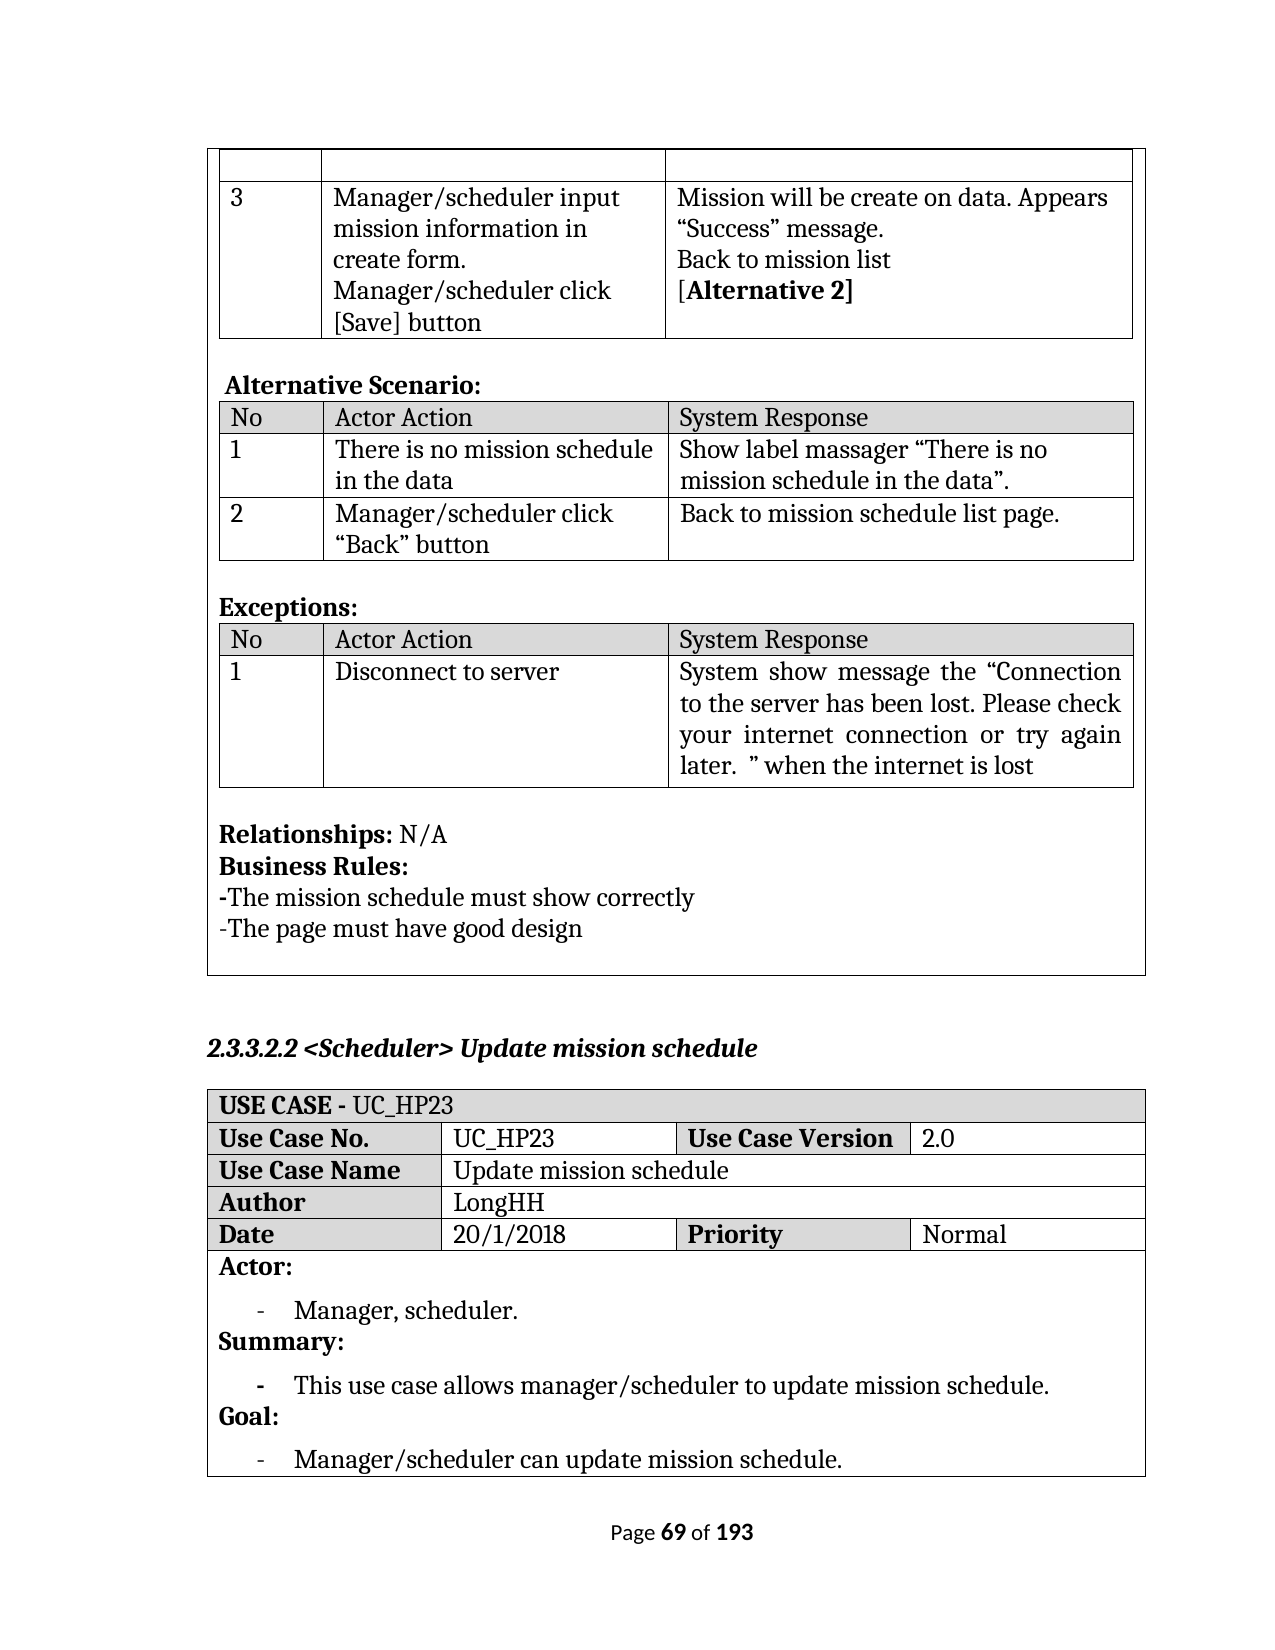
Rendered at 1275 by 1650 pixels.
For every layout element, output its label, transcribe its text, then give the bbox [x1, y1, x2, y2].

table_cell 20/1/2018 [442, 1219, 676, 1250]
table_cell Use Case No. [208, 1123, 441, 1154]
table_cell Author [208, 1187, 441, 1218]
table_cell Use Case Name [208, 1155, 441, 1186]
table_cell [208, 149, 1145, 975]
table_cell Update mission schedule [442, 1155, 1145, 1186]
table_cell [208, 1251, 1145, 1476]
table_header USE CASE - UC_HP23 [208, 1090, 1145, 1122]
table_cell Priority [677, 1219, 910, 1250]
table_cell Use Case Version [677, 1123, 910, 1154]
table_cell Normal [911, 1219, 1145, 1250]
table_cell 2.0 [911, 1123, 1145, 1154]
table_cell LongHH [442, 1187, 1145, 1218]
text 2.3.3.2.2 <Scheduler> Update mission schedule [207, 1033, 1157, 1064]
table_cell UC_HP23 [442, 1123, 676, 1154]
table_cell Date [208, 1219, 441, 1250]
